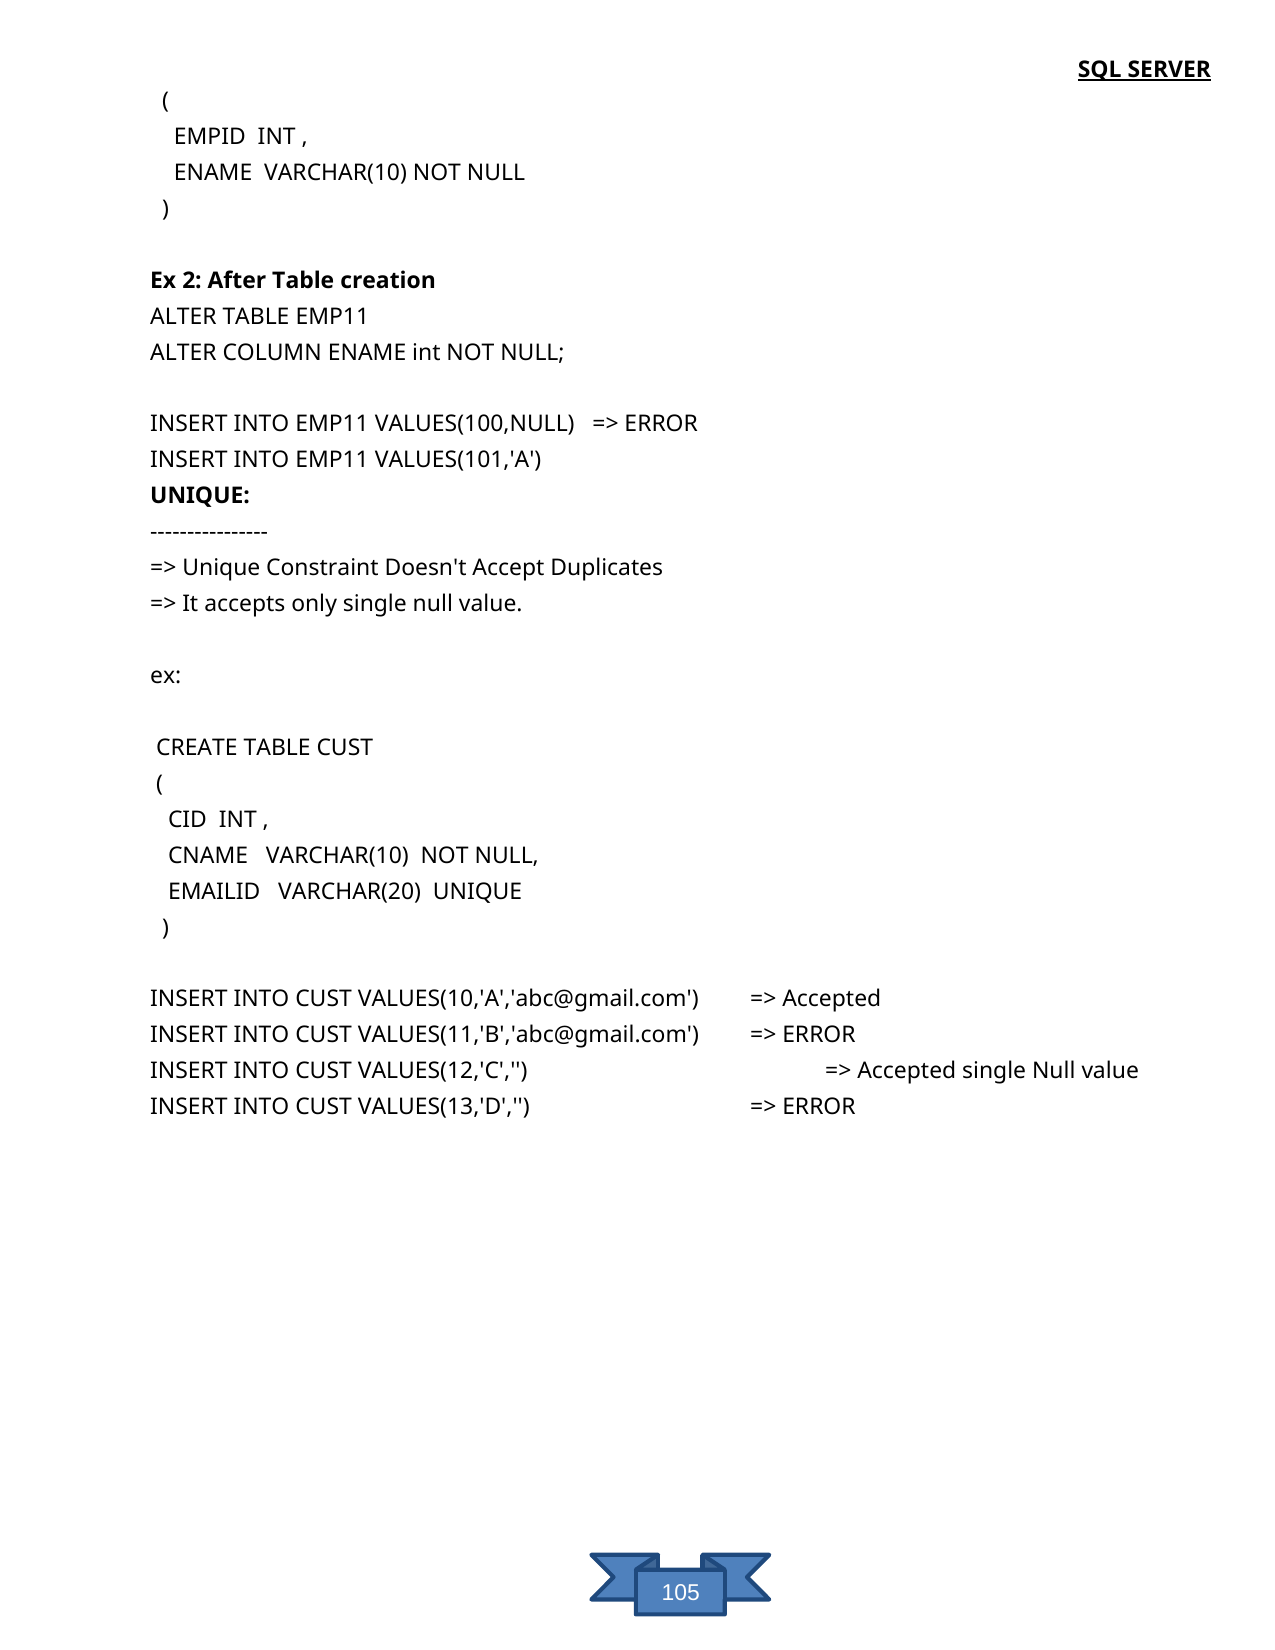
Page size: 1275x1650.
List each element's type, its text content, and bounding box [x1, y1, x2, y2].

text ( [150, 84, 1211, 115]
text INSERT INTO CUST VALUES(10,'A','abc@gmail.com') => Accepted [150, 982, 1211, 1014]
text EMAILID VARCHAR(20) UNIQUE [150, 874, 1211, 906]
text ENAME VARCHAR(10) NOT NULL [150, 156, 1211, 187]
text => It accepts only single null value. [150, 587, 1211, 618]
text ( [150, 767, 1211, 798]
text CNAME VARCHAR(10) NOT NULL, [150, 839, 1211, 870]
text INSERT INTO EMP11 VALUES(100,NULL) => ERROR [150, 407, 1211, 439]
text ALTER TABLE EMP11 ALTER COLUMN ENAME int NOT NULL; [150, 299, 1211, 367]
text CREATE TABLE CUST [150, 731, 1211, 762]
text INSERT INTO CUST VALUES(12,'C','') => Accepted single Null value [150, 1054, 1211, 1086]
text ) [150, 192, 1211, 223]
text ) [150, 911, 1211, 942]
text INSERT INTO CUST VALUES(11,'B','abc@gmail.com') => ERROR [150, 1018, 1211, 1049]
text Ex 2: After Table creation [150, 264, 1211, 295]
text UNIQUE: [150, 479, 1211, 511]
text CID INT , [150, 803, 1211, 834]
text ---------------- [150, 515, 1211, 546]
text => Unique Constraint Doesn't Accept Duplicates [150, 551, 1211, 582]
text INSERT INTO EMP11 VALUES(101,'A') [150, 443, 1211, 474]
text INSERT INTO CUST VALUES(13,'D','') => ERROR [150, 1090, 1211, 1121]
text ex: [150, 659, 1211, 690]
text EMPID INT , [150, 120, 1211, 151]
